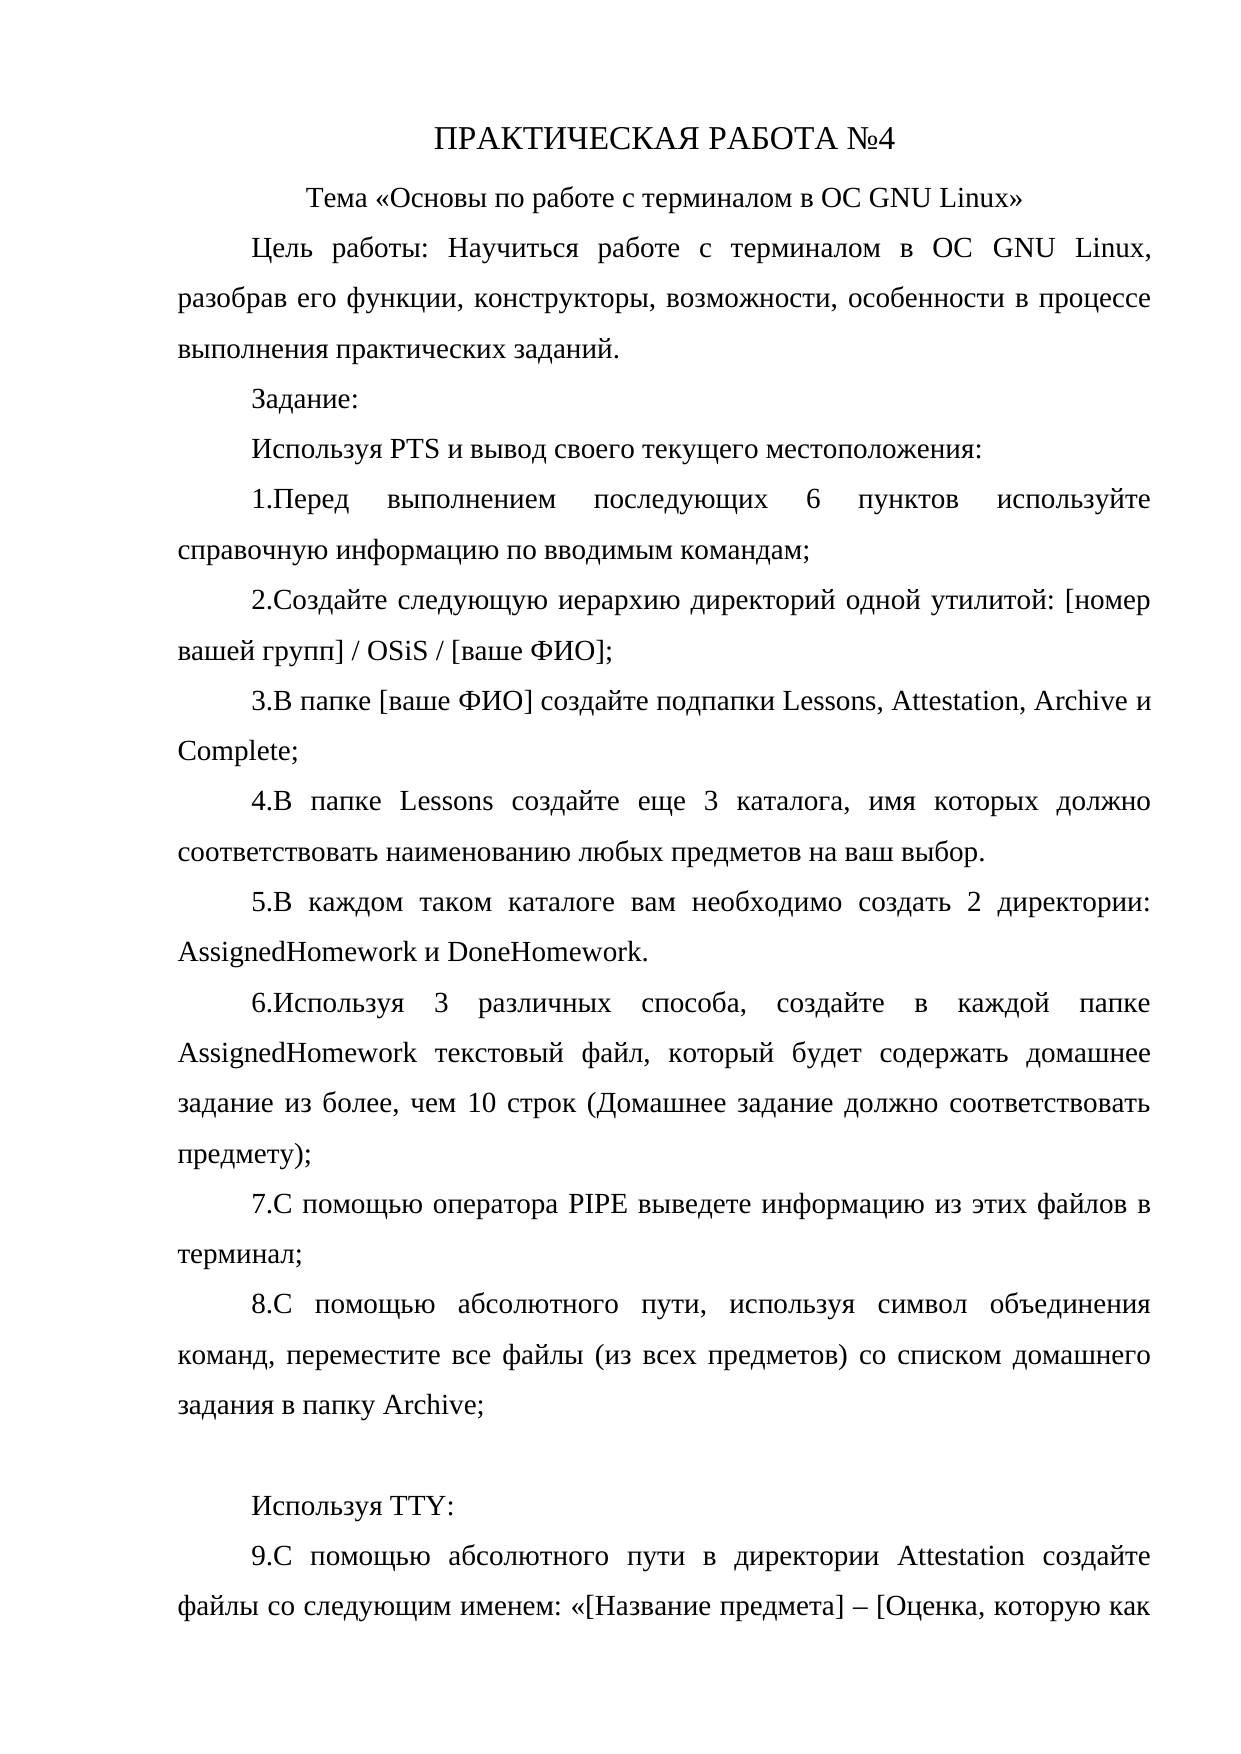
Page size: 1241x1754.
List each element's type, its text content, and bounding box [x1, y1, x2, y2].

text Используя PTS и вывод своего текущего местоположения: [177, 431, 1152, 465]
text 3.В папке [ваше ФИО] создайте подпапки Lessons, Attestation, Archive и Complete; [177, 683, 1152, 767]
subtitle Тема «Основы по работе с терминалом в ОС GNU Linux» [177, 180, 1152, 213]
text Задание: [177, 381, 1152, 414]
text 6.Используя 3 различных способа, создайте в каждой папке AssignedHomework текстовый файл, который будет содержать домашнее задание из более, чем 10 строк (Домашнее задание должно соответствовать предмету); [177, 985, 1152, 1169]
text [177, 1538, 1152, 1622]
text 7.С помощью оператора PIPE выведете информацию из этих файлов в терминал; [177, 1186, 1152, 1270]
text Используя TTY: [177, 1488, 1152, 1521]
subtitle ПРАКТИЧЕСКАЯ РАБОТА №4 [177, 118, 1152, 156]
text 4.В папке Lessons создайте еще 3 каталога, имя которых должно соответствовать наименованию любых предметов на ваш выбор. [177, 783, 1152, 867]
text 2.Создайте следующую иерархию директорий одной утилитой: [номер вашей групп] / OSiS / [ваше ФИО]; [177, 582, 1152, 666]
text 8.С помощью абсолютного пути, используя символ объединения команд, переместите все файлы (из всех предметов) со списком домашнего задания в папку Archive; [177, 1287, 1152, 1421]
text Цель работы: Научиться работе с терминалом в ОС GNU Linux, разобрав его функции, конструкторы, возможности, особенности в процессе выполнения практических заданий. [177, 230, 1152, 364]
text 1.Перед выполнением последующих 6 пунктов используйте справочную информацию по вводимым командам; [177, 482, 1152, 566]
text 5.В каждом таком каталоге вам необходимо создать 2 директории: AssignedHomework и DoneHomework. [177, 884, 1152, 968]
